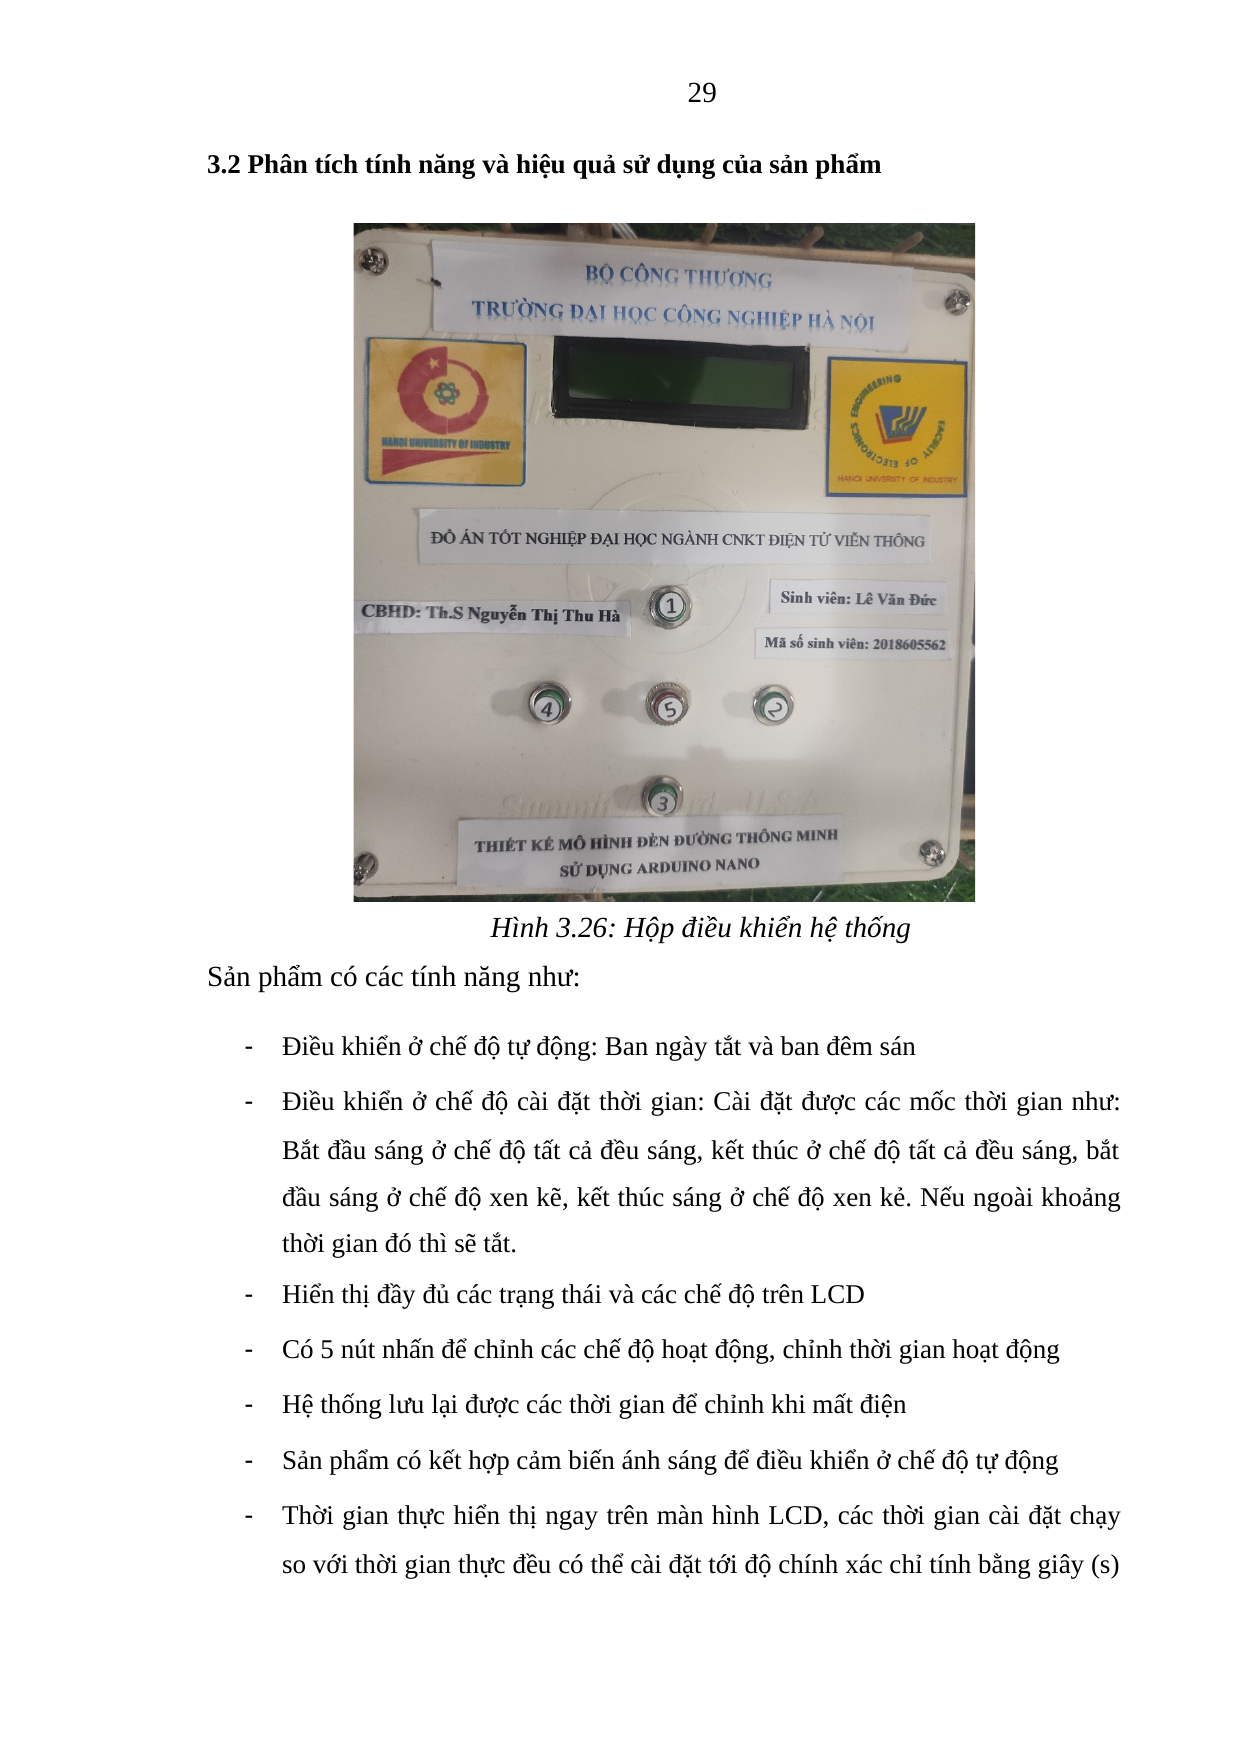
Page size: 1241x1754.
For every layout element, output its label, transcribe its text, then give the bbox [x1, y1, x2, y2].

subtitle Phân tích tính năng và hiệu quả sử dụng của sản phẩm [207, 148, 1122, 179]
picture [353, 223, 976, 902]
list Điều khiển ở chế độ tự động: Ban ngày tắt và ban đêm sán [244, 1026, 1122, 1063]
list Có 5 nút nhấn để chỉnh các chế độ hoạt động, chỉnh thời gian hoạt động [244, 1329, 1122, 1366]
list Thời gian thực hiển thị ngay trên màn hình LCD, các thời gian cài đặt chạy so với thời gian thực đều có thể cài đặt tới độ chính xác chỉ tính bằng giây (s) [244, 1495, 1122, 1579]
list Hiển thị đầy đủ các trạng thái và các chế độ trên LCD [244, 1274, 1122, 1311]
list Điều khiển ở chế độ cài đặt thời gian: Cài đặt được các mốc thời gian như: Bắt đầu sáng ở chế độ tất cả đều sáng, kết thúc ở chế độ tất cả đều sáng, bắt đầu sáng ở chế độ xen kẽ, kết thúc sáng ở chế độ xen kẻ. Nếu ngoài khoảng thời gian đó thì sẽ tắt. [244, 1082, 1122, 1259]
list Hệ thống lưu lại được các thời gian để chỉnh khi mất điện [244, 1385, 1122, 1422]
list Sản phẩm có kết hợp cảm biến ánh sáng để điều khiển ở chế độ tự động [244, 1440, 1122, 1477]
